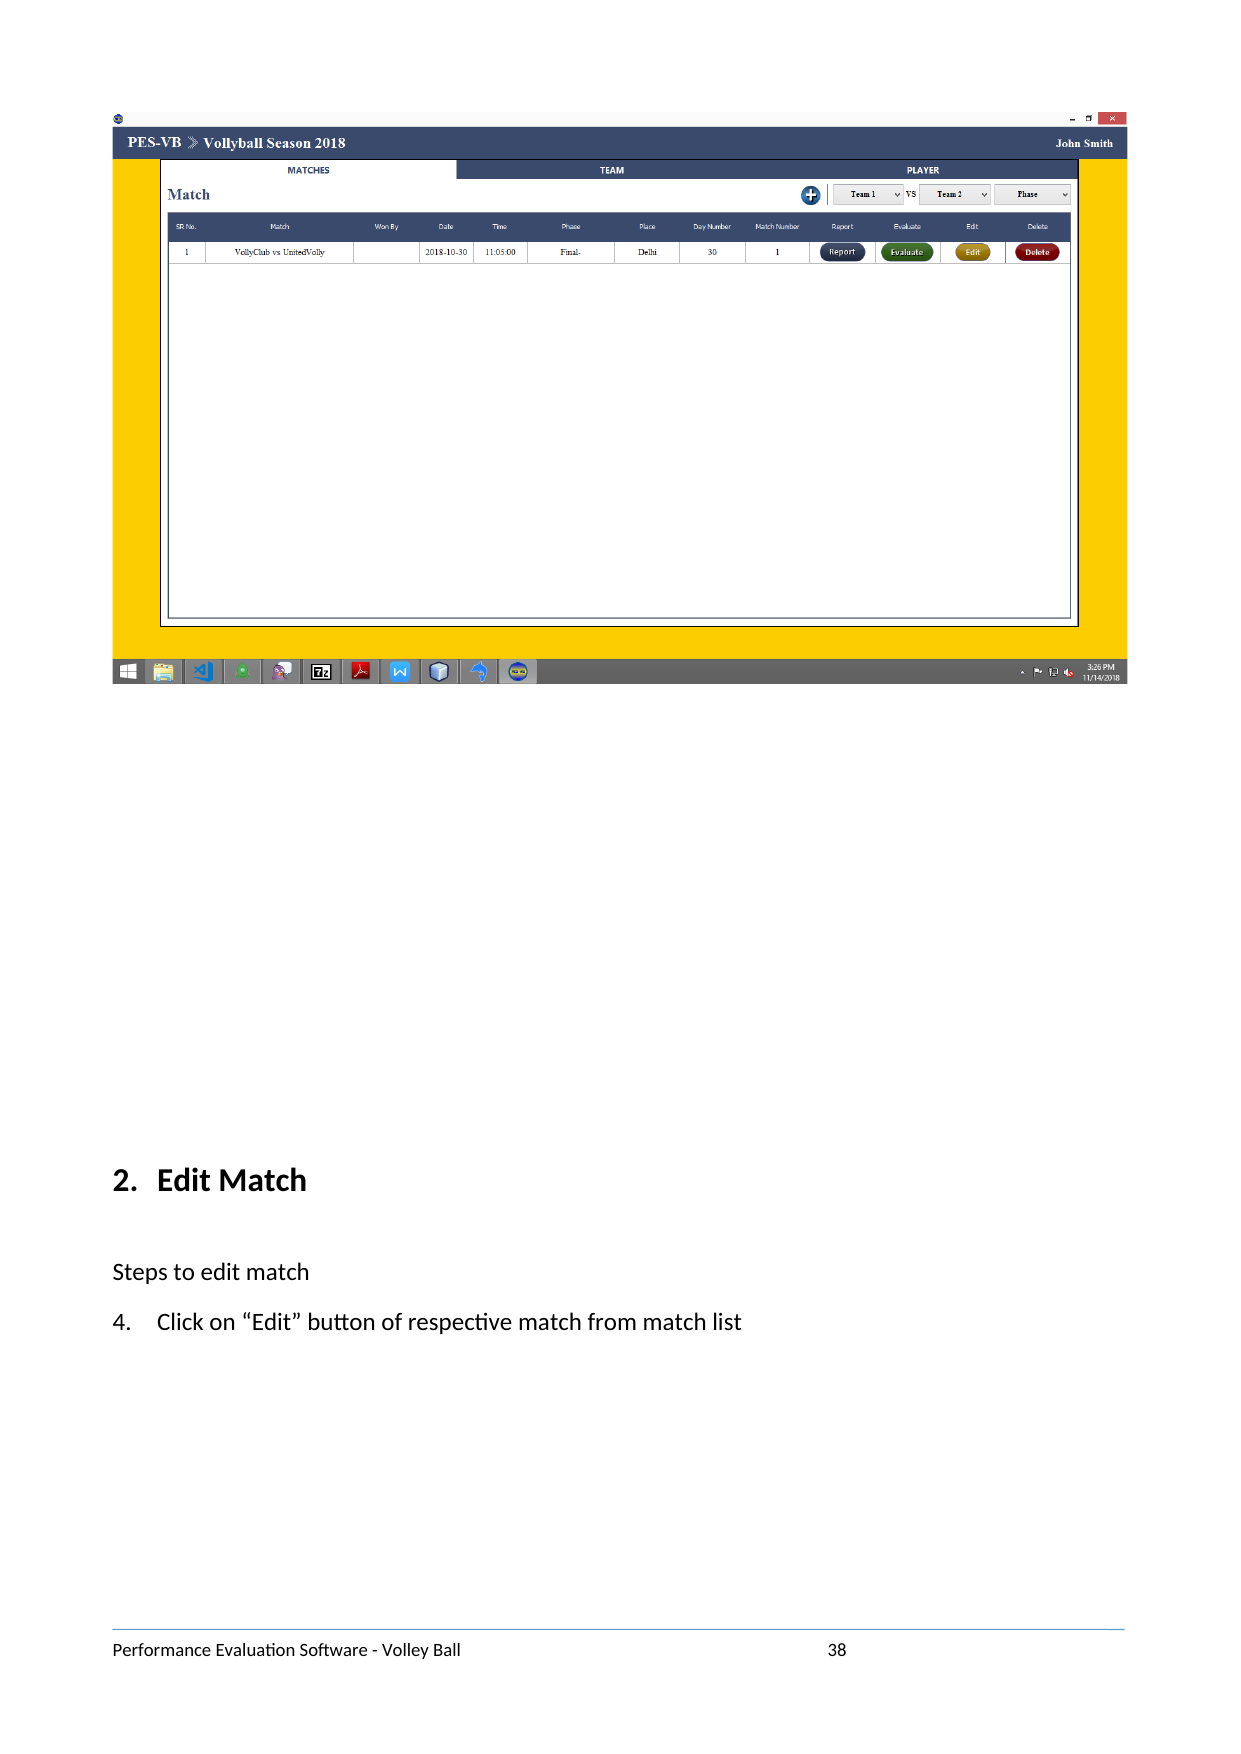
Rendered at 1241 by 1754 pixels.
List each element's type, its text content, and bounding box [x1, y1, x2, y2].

subtitle Edit Match [112, 1159, 1128, 1200]
list Click on “Edit” button of respective match from match list [112, 1306, 1128, 1337]
text Steps to edit match [112, 1257, 1128, 1287]
picture [112, 112, 1128, 684]
